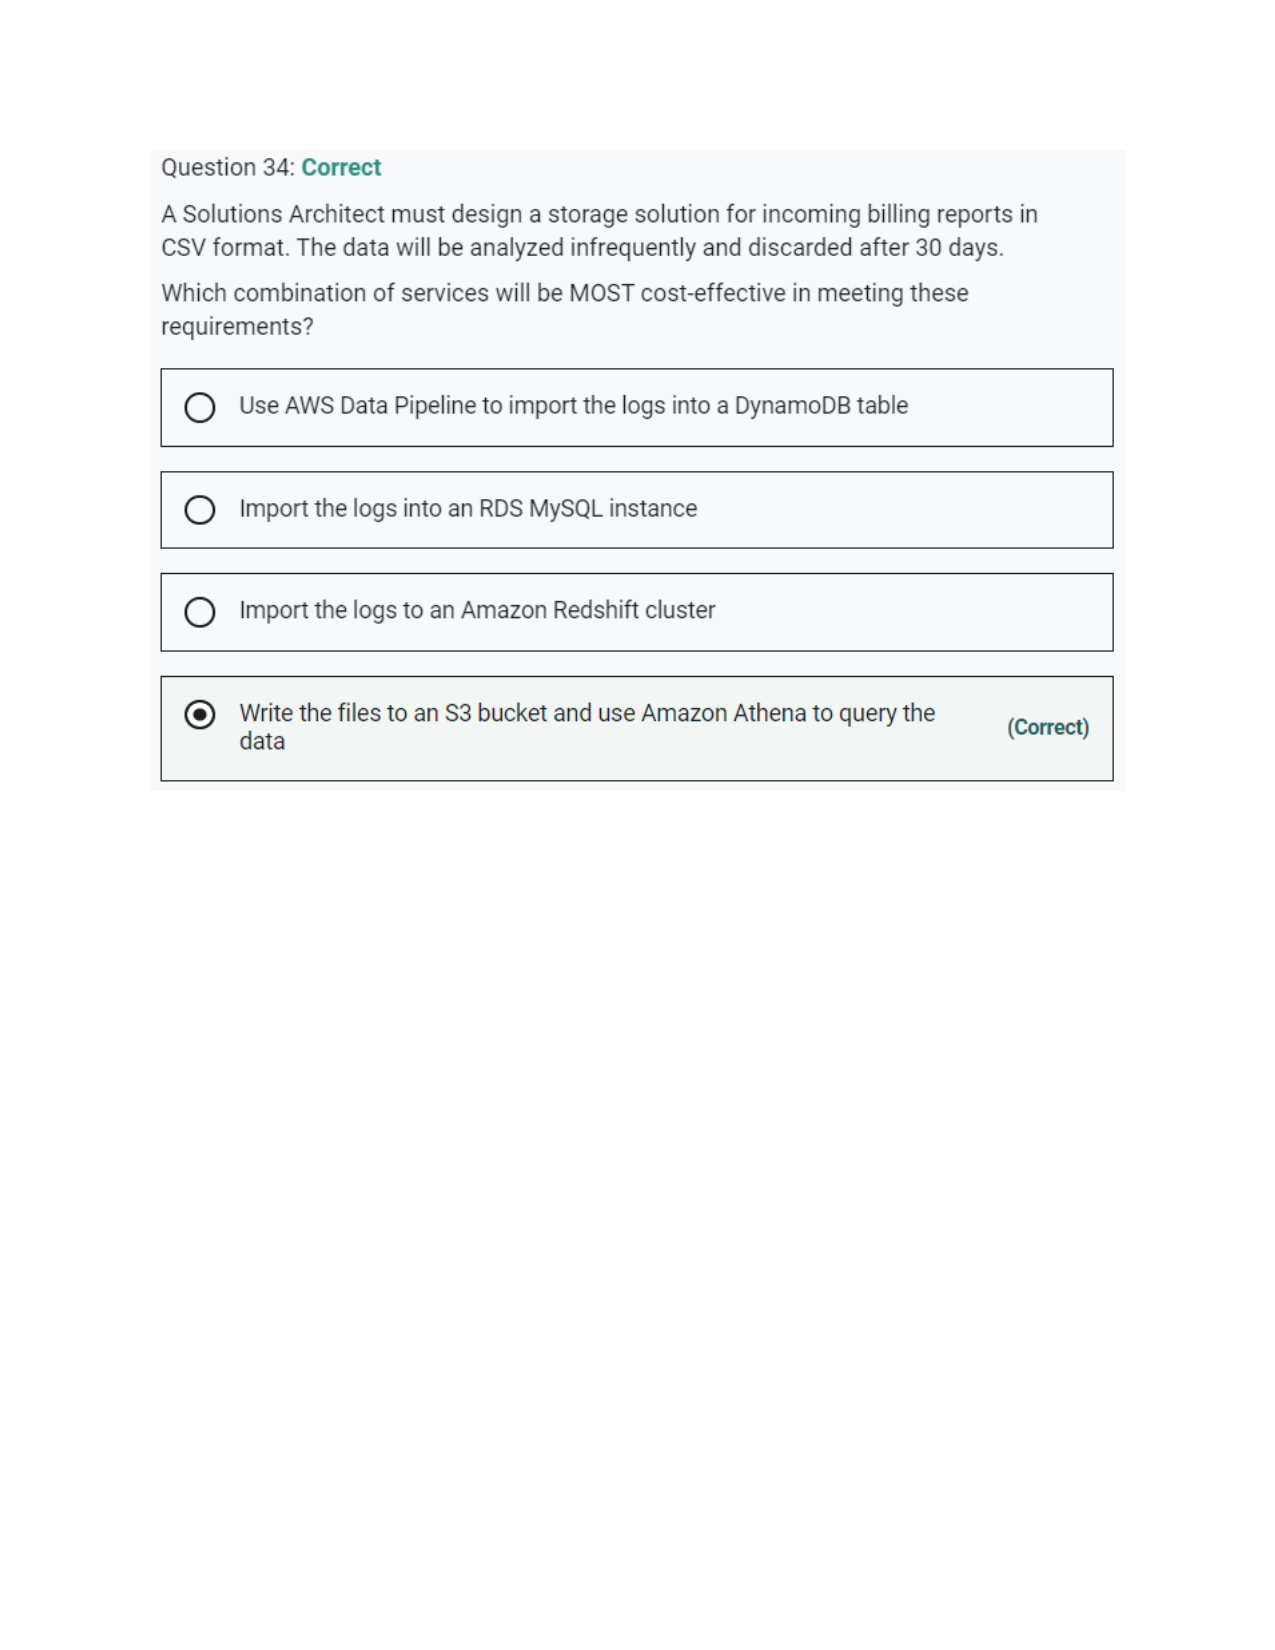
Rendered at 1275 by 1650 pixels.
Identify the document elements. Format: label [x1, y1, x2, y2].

picture [150, 150, 1125, 791]
